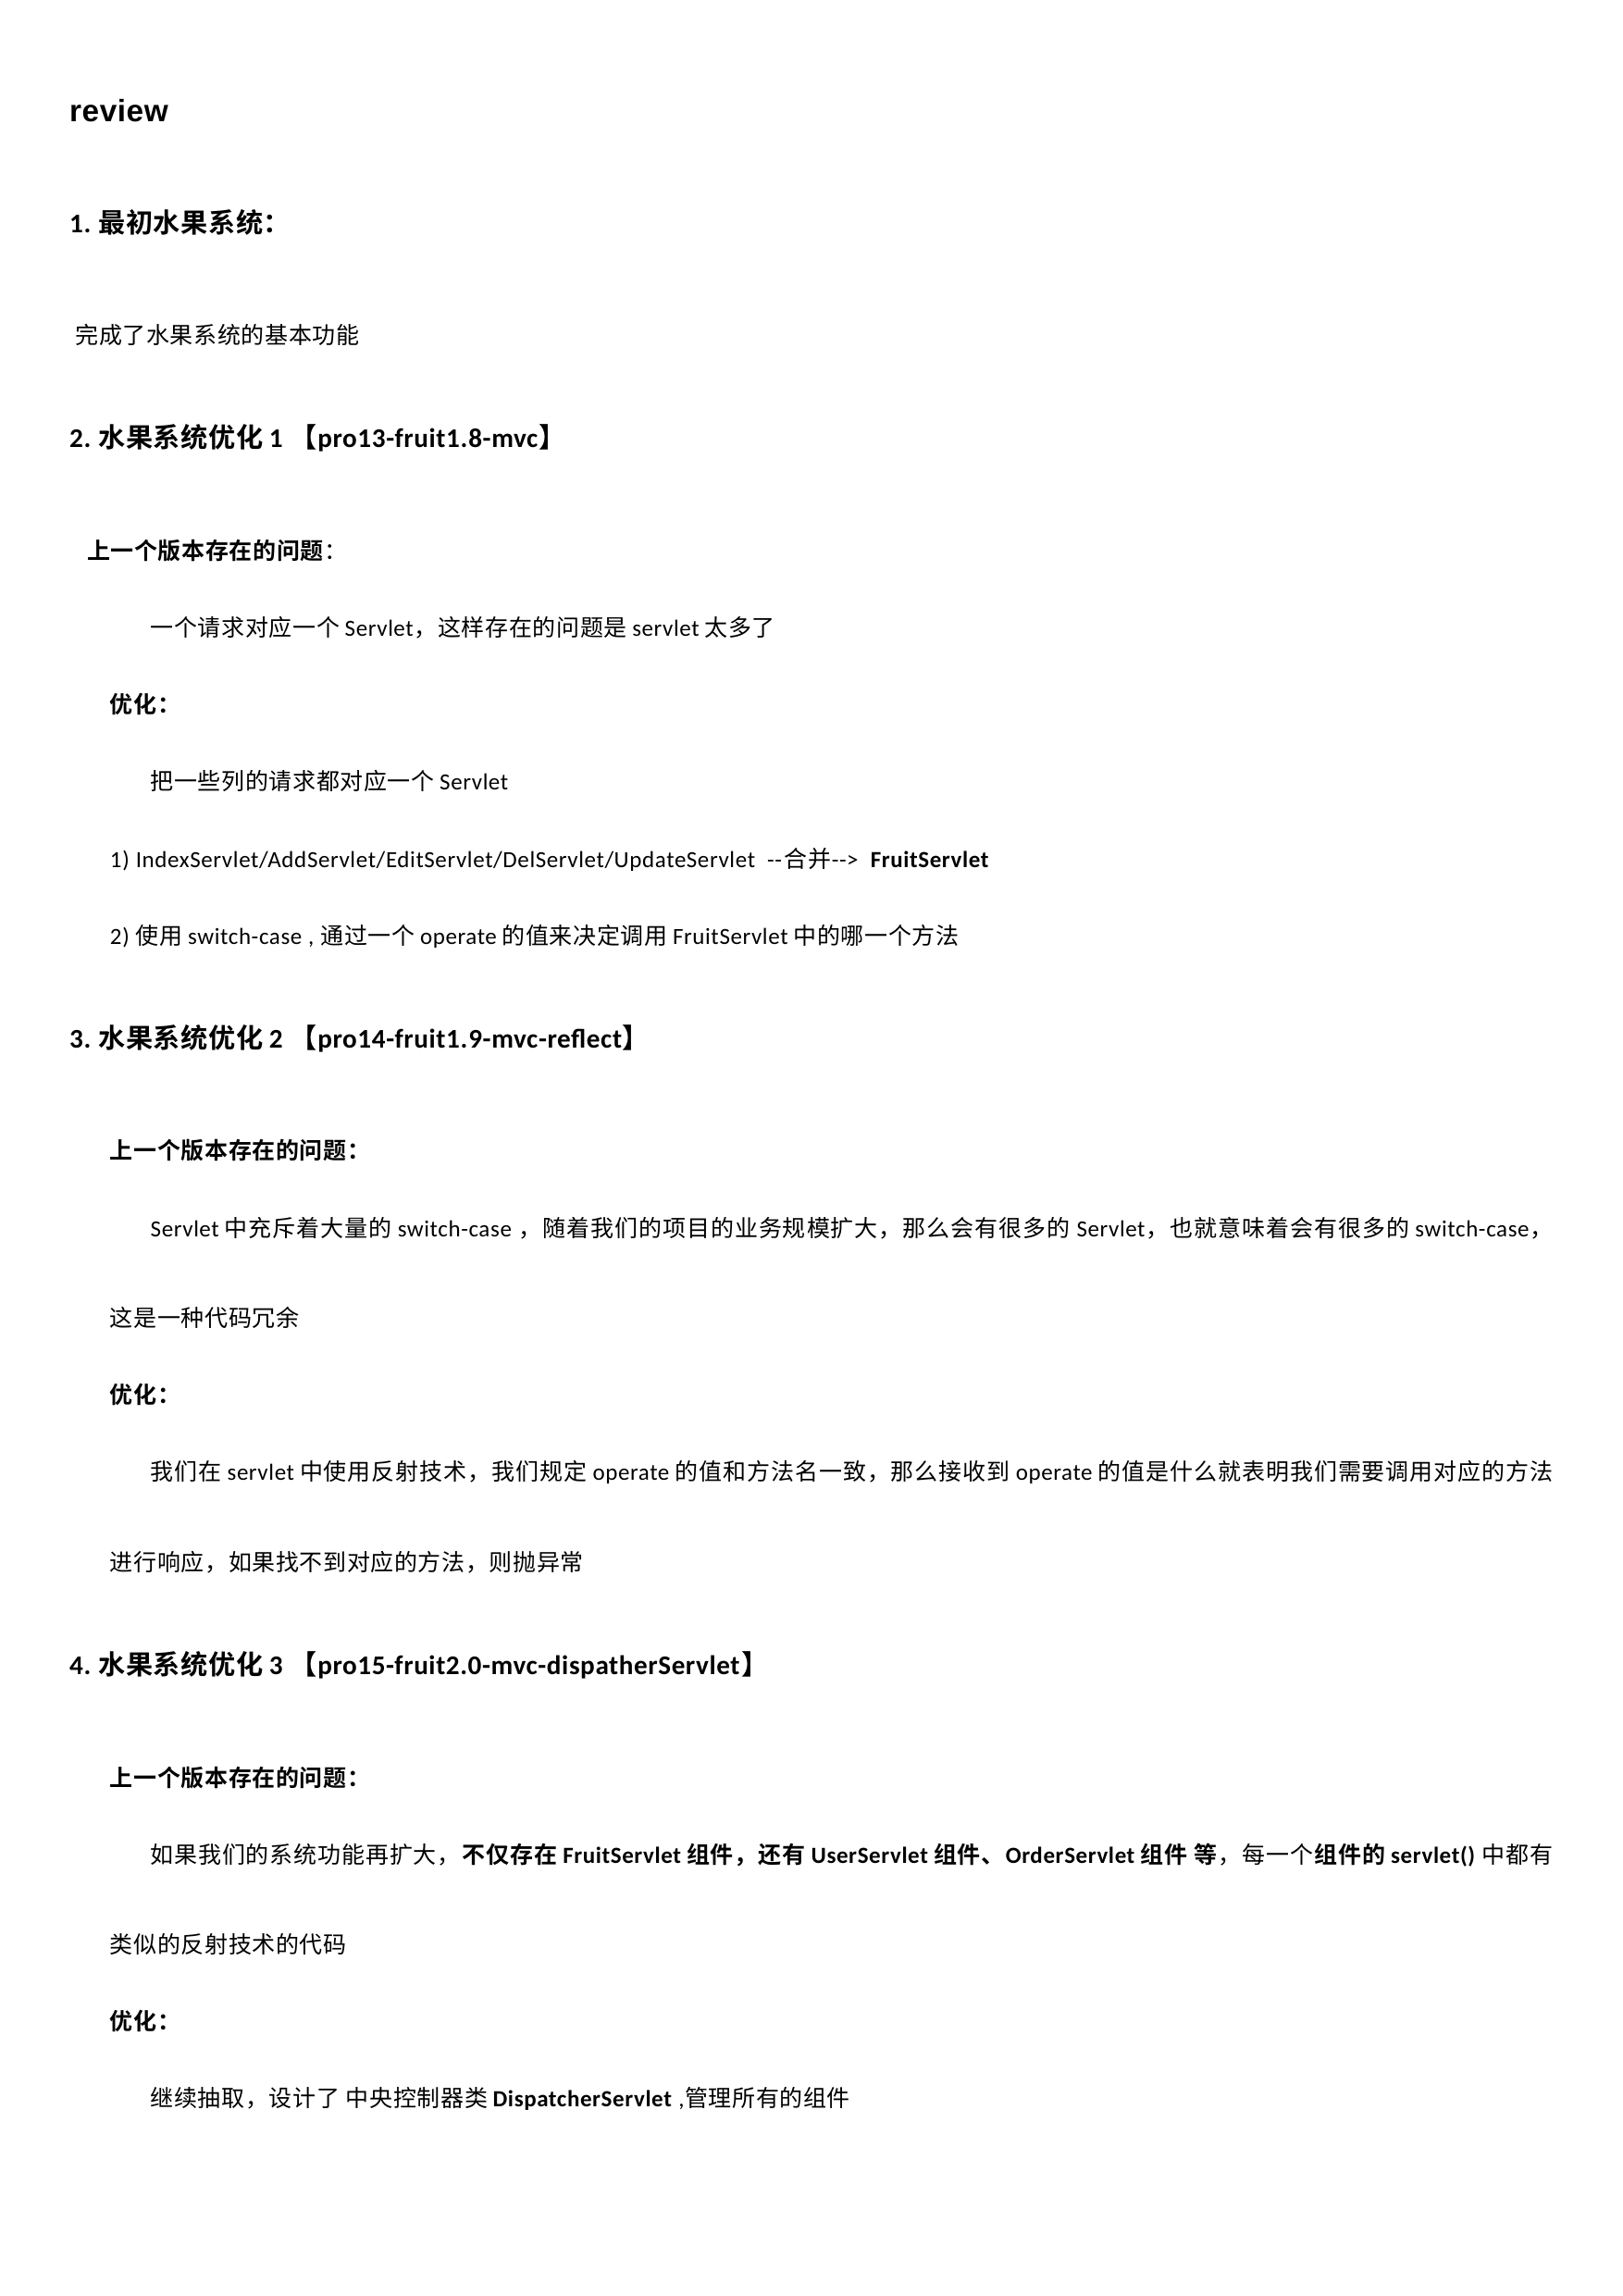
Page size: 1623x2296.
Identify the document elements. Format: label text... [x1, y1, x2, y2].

list 上一个版本存在的问题： [69, 519, 1554, 579]
list 完成了水果系统的基本功能 [69, 304, 1554, 364]
subtitle 最初水果系统： [69, 191, 1554, 251]
list IndexServlet/AddServlet/EditServlet/DelServlet/UpdateServlet --合并--> FruitServlet [69, 827, 1554, 887]
subtitle 水果系统优化3 【pro15-fruit2.0-mvc-dispatherServlet】 [69, 1632, 1554, 1693]
text 优化： [69, 1990, 1554, 2050]
text 我们在servlet中使用反射技术，我们规定operate的值和方法名一致，那么接收到operate的值是什么就表明我们需要调用对应的方法进行响应，如果找不到对应的方法，则抛异常 [110, 1440, 1554, 1591]
subtitle review [69, 80, 1554, 140]
text Servlet中充斥着大量的switch-case ，随着我们的项目的业务规模扩大，那么会有很多的Servlet，也就意味着会有很多的switch-case，这是一种代码冗余 [110, 1197, 1554, 1347]
subtitle 水果系统优化1 【pro13-fruit1.8-mvc】 [69, 406, 1554, 466]
subtitle 水果系统优化2 【pro14-fruit1.9-mvc-reflect】 [69, 1006, 1554, 1066]
list 一个请求对应一个Servlet，这样存在的问题是servlet太多了 [110, 596, 1554, 656]
text 上一个版本存在的问题： [69, 1119, 1554, 1179]
text 优化： [69, 1363, 1554, 1423]
text 上一个版本存在的问题： [69, 1746, 1554, 1806]
text 把一些列的请求都对应一个Servlet [110, 751, 1554, 811]
list 使用switch-case , 通过一个operate的值来决定调用FruitServlet中的哪一个方法 [69, 904, 1554, 964]
text 如果我们的系统功能再扩大，不仅存在FruitServlet组件，还有UserServlet组件、OrderServlet组件 等，每一个组件的servlet() 中都有类似的反射技术的代码 [110, 1823, 1554, 1973]
text 继续抽取，设计了 中央控制器类DispatcherServlet ,管理所有的组件 [110, 2066, 1554, 2127]
text 优化： [69, 673, 1554, 733]
